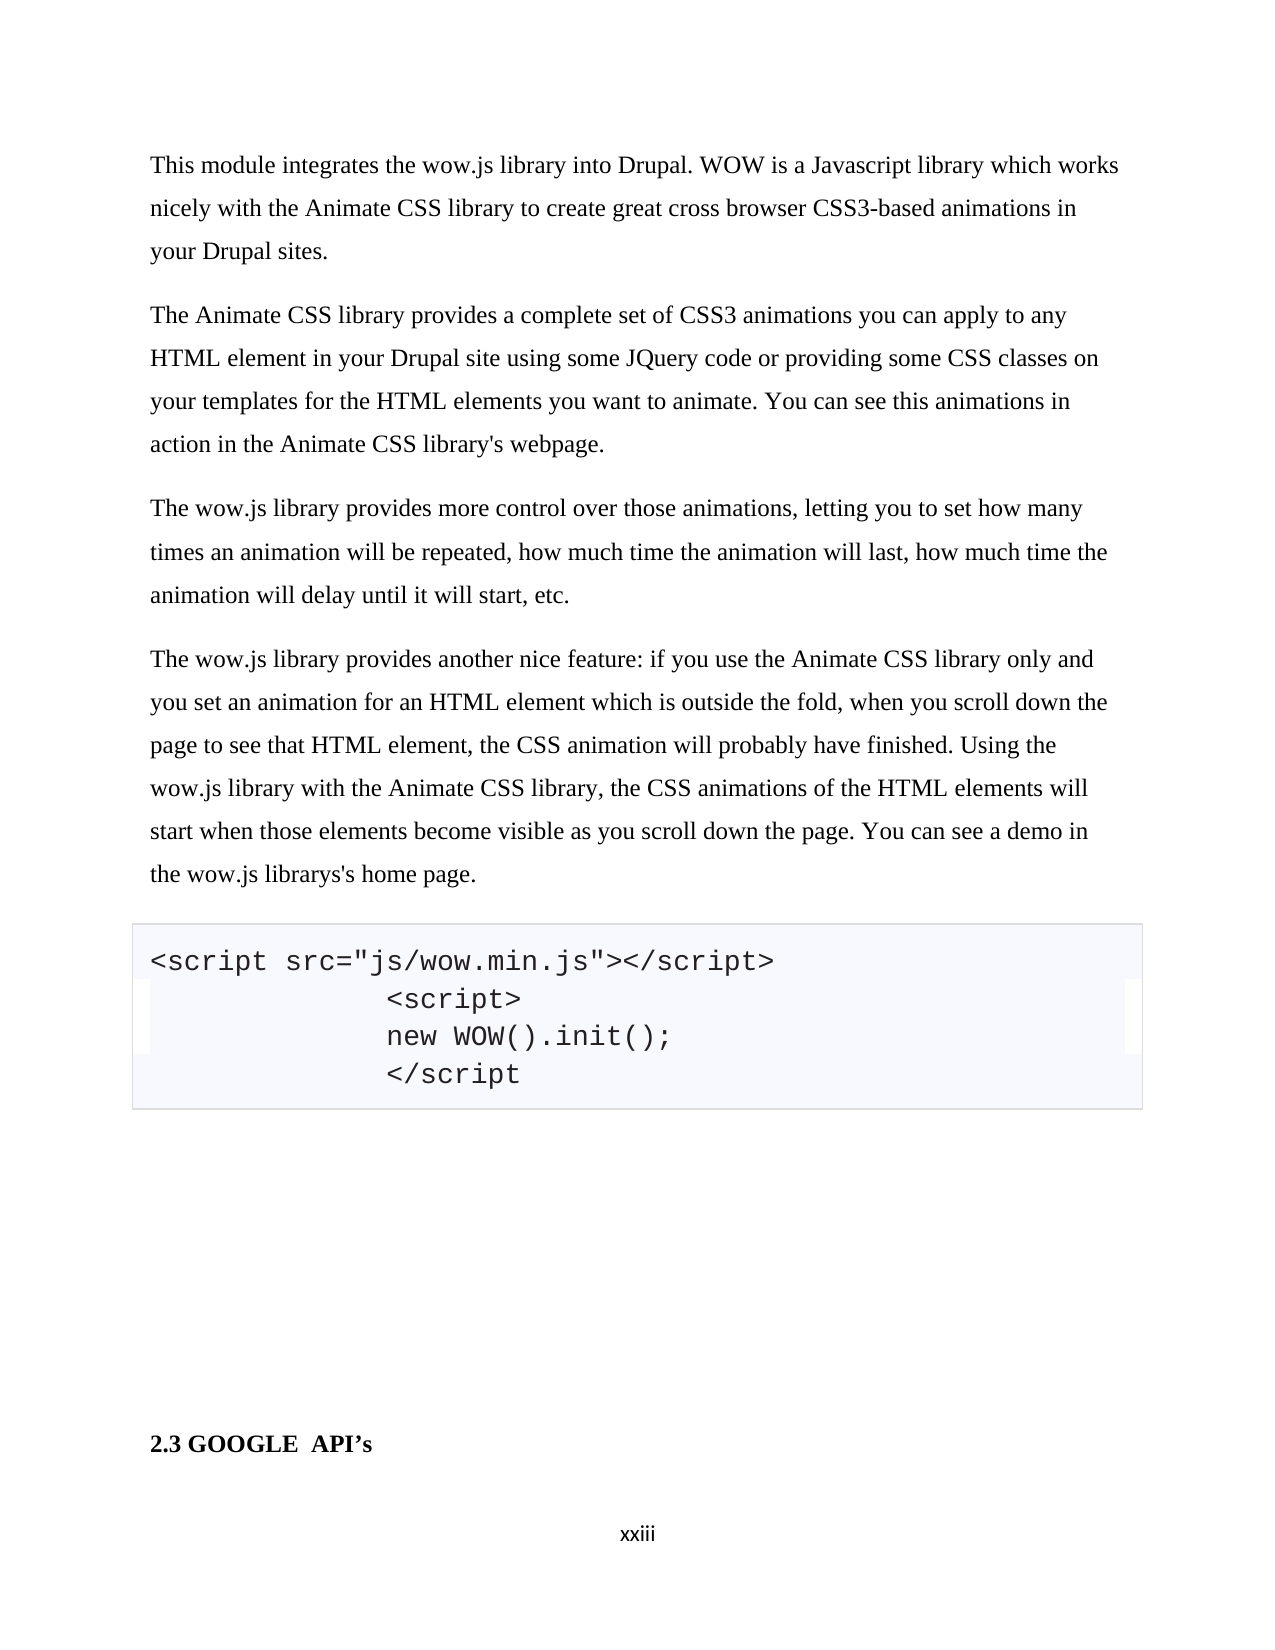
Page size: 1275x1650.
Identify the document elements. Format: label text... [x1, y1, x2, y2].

text 2.3 GOOGLE API’s [150, 1429, 1125, 1458]
text </script [133, 1036, 1142, 1108]
text <script> [150, 979, 1125, 1017]
text new WOW().init(); [150, 1017, 1125, 1036]
text The wow.js library provides another nice feature: if you use the Animate CSS library only and you set an animation for an HTML element which is outside the fold, when you scroll down the page to see that HTML element, the CSS animation will probably have finished. Using the wow.js library with the Animate CSS library, the CSS animations of the HTML elements will start when those elements become visible as you scroll down the page. You can see a demo in the wow.js librarys's home page. [150, 644, 1125, 888]
text The wow.js library provides more control over those animations, letting you to set how many times an animation will be repeated, how much time the animation will last, how much time the animation will delay until it will start, etc. [150, 493, 1125, 608]
text <script src="js/wow.min.js"></script> [133, 925, 1142, 979]
text The Animate CSS library provides a complete set of CSS3 animations you can apply to any HTML element in your Drupal site using some JQuery code or providing some CSS classes on your templates for the HTML elements you want to animate. You can see this animations in action in the Animate CSS library's webpage. [150, 300, 1125, 458]
text This module integrates the wow.js library into Drupal. WOW is a Javascript library which works nicely with the Animate CSS library to create great cross browser CSS3-based animations in your Drupal sites. [150, 150, 1125, 265]
